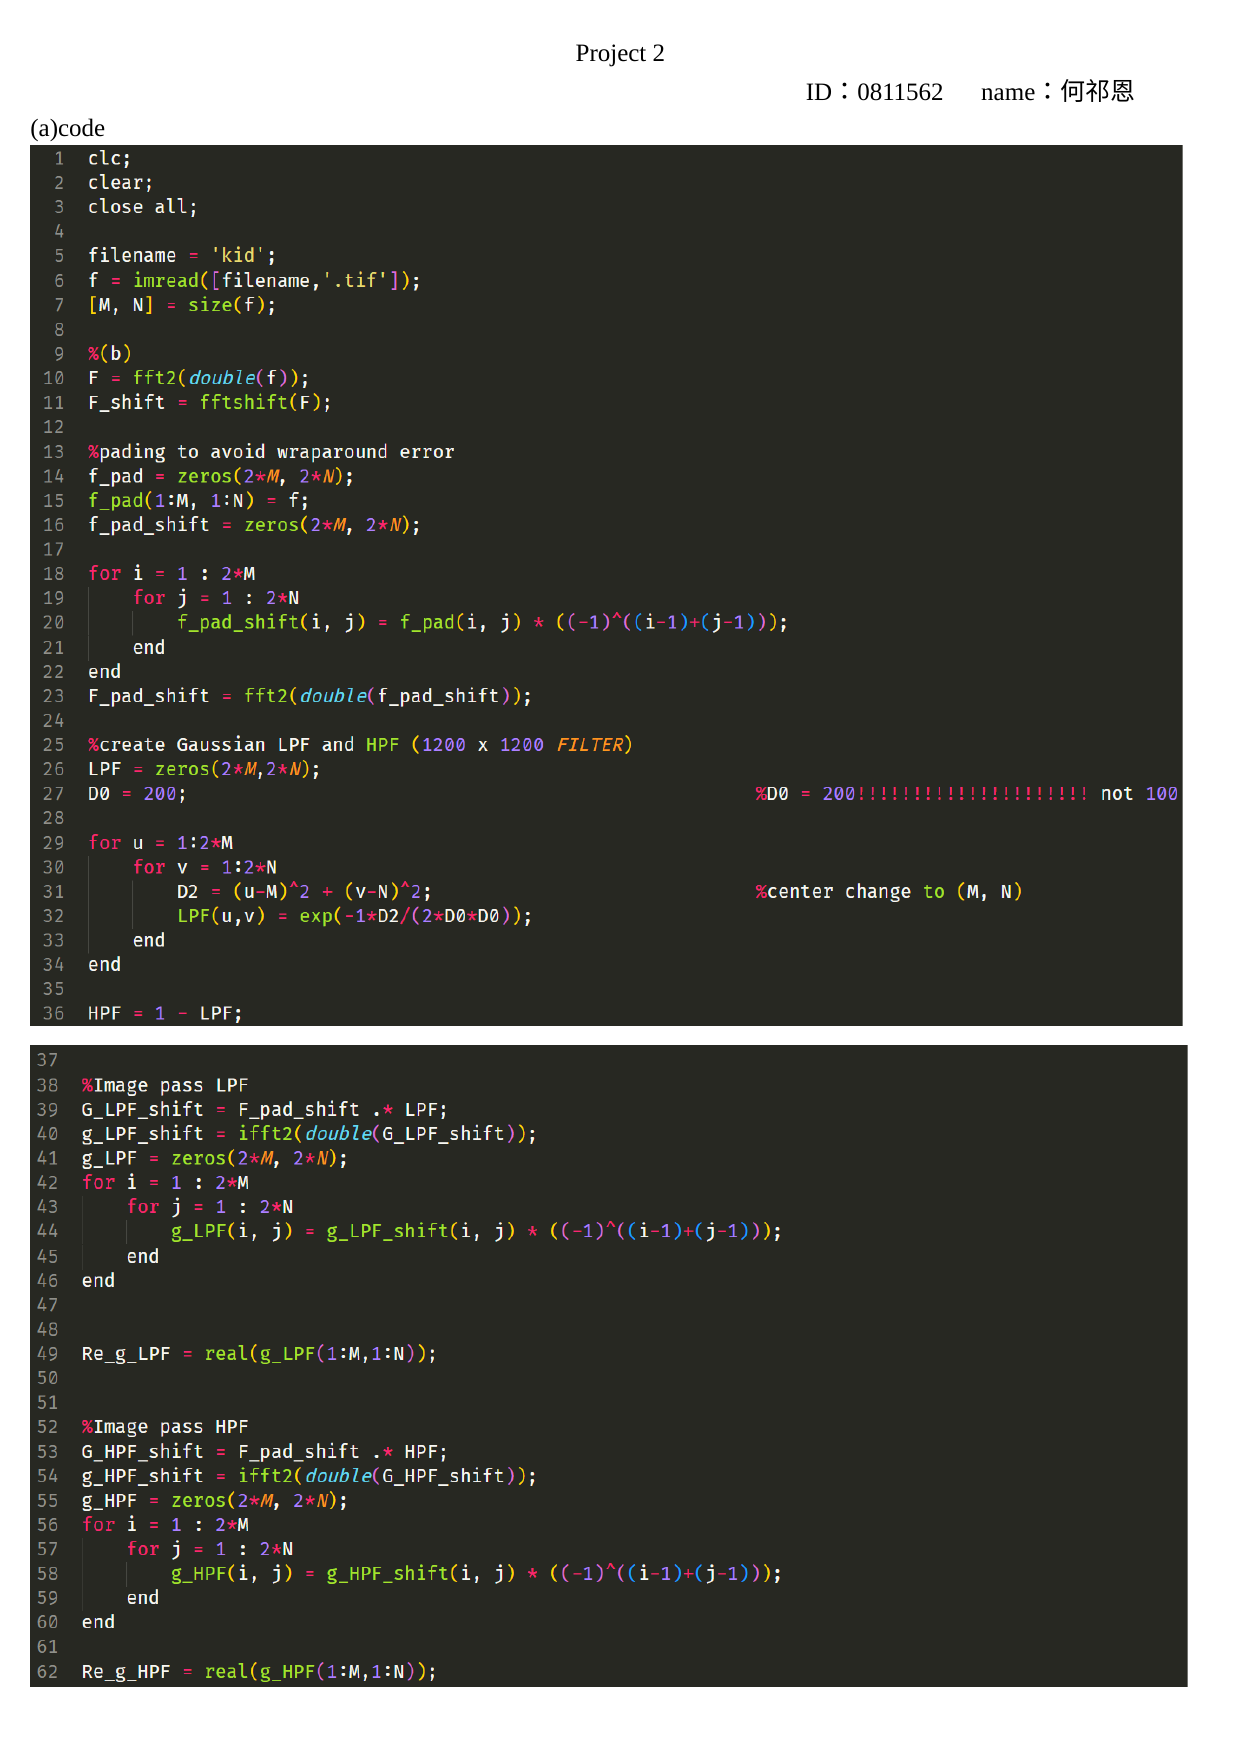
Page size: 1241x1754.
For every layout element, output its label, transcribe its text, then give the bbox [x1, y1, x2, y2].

text (a)code [30, 108, 1110, 145]
picture [30, 145, 1183, 1026]
text ID：0811562 name：何祁恩 [30, 71, 1135, 108]
text Project 2 [30, 33, 1210, 71]
picture [30, 1045, 1188, 1687]
